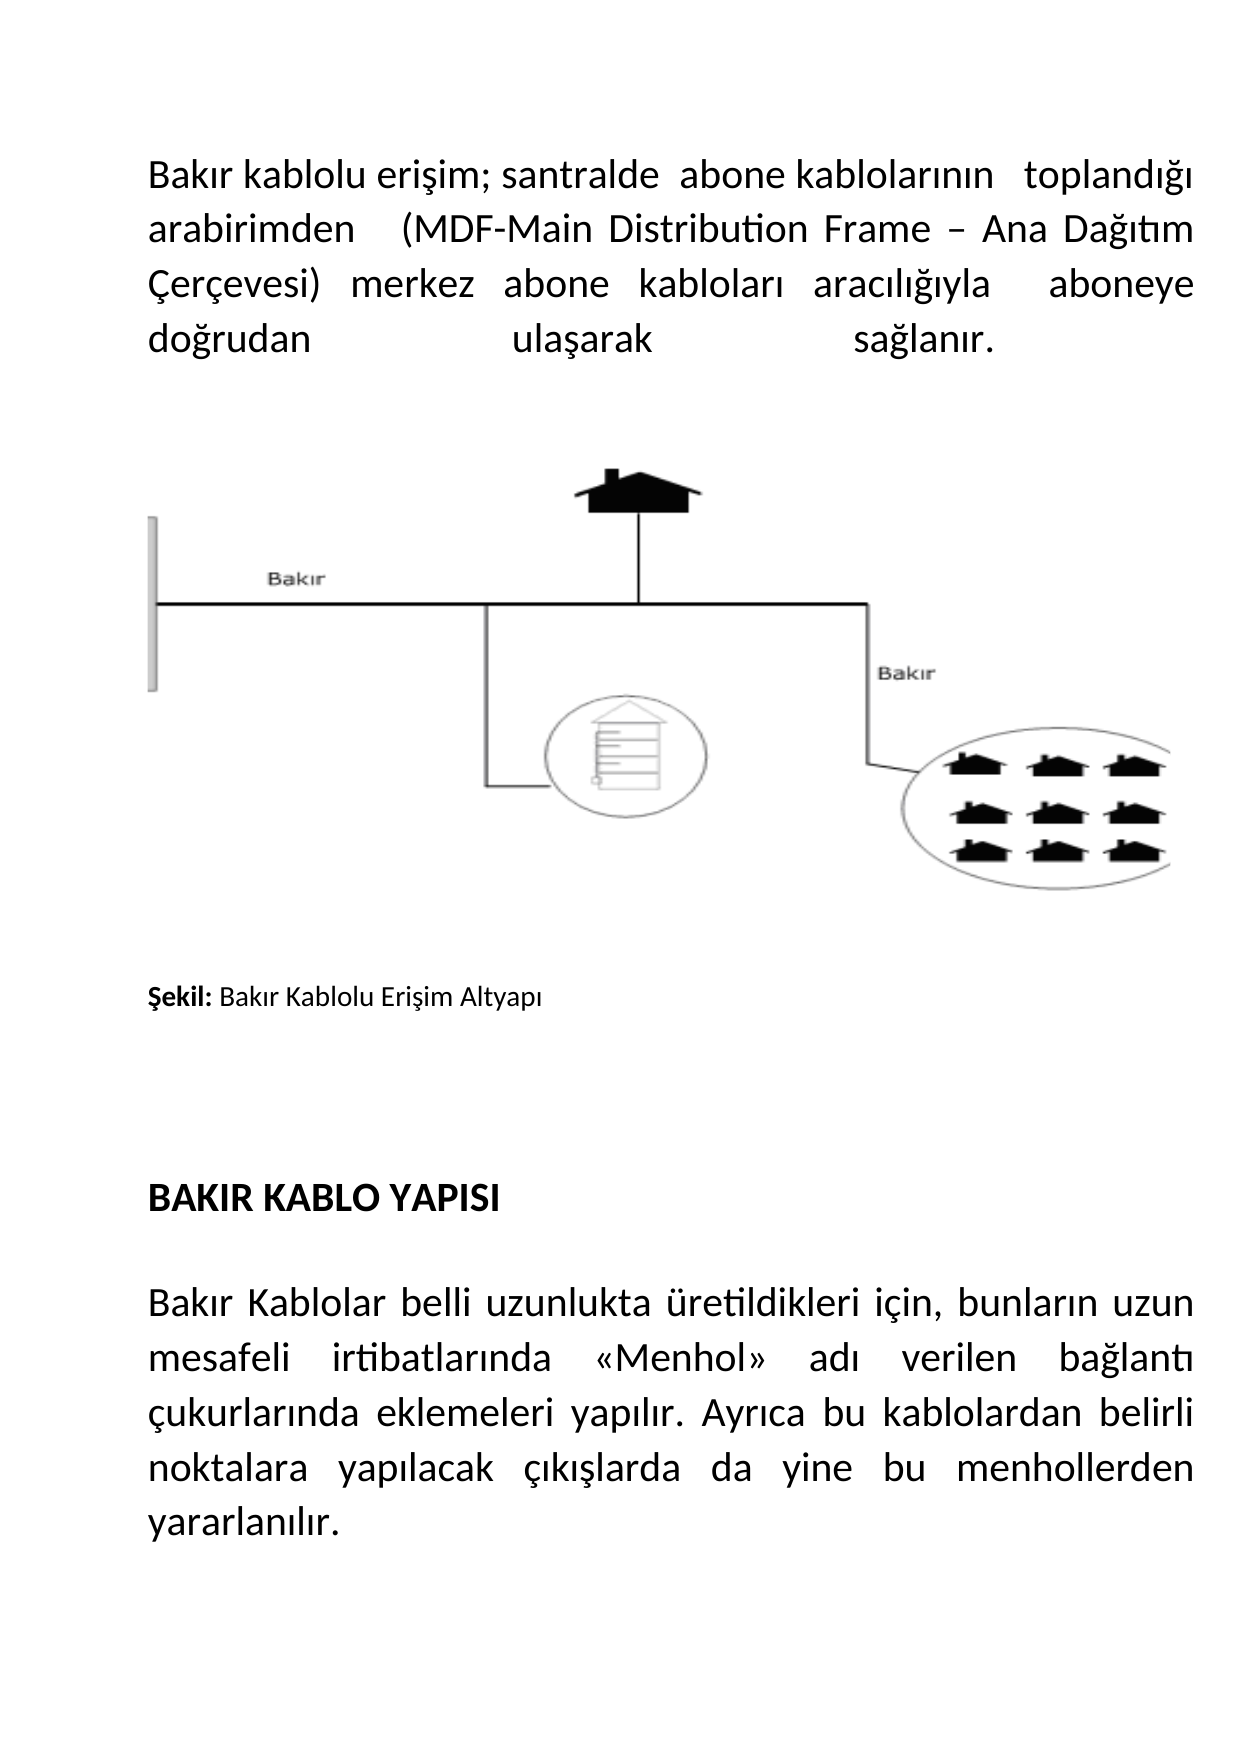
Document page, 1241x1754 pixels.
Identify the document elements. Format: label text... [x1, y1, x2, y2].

text Şekil: Bakır Kablolu Erişim Altyapı [148, 978, 1196, 1013]
text BAKIR KABLO YAPISI [148, 1171, 1196, 1222]
picture [147, 420, 1171, 926]
text Bakır Kablolar belli uzunlukta üretildikleri için, bunların uzun mesafeli irtibatlarında «Menhol» adı verilen bağlantı çukurlarında eklemeleri yapılır. Ayrıca bu kablolardan belirli noktalara yapılacak çıkışlarda da yine bu menhollerden yararlanılır. [148, 1276, 1196, 1546]
